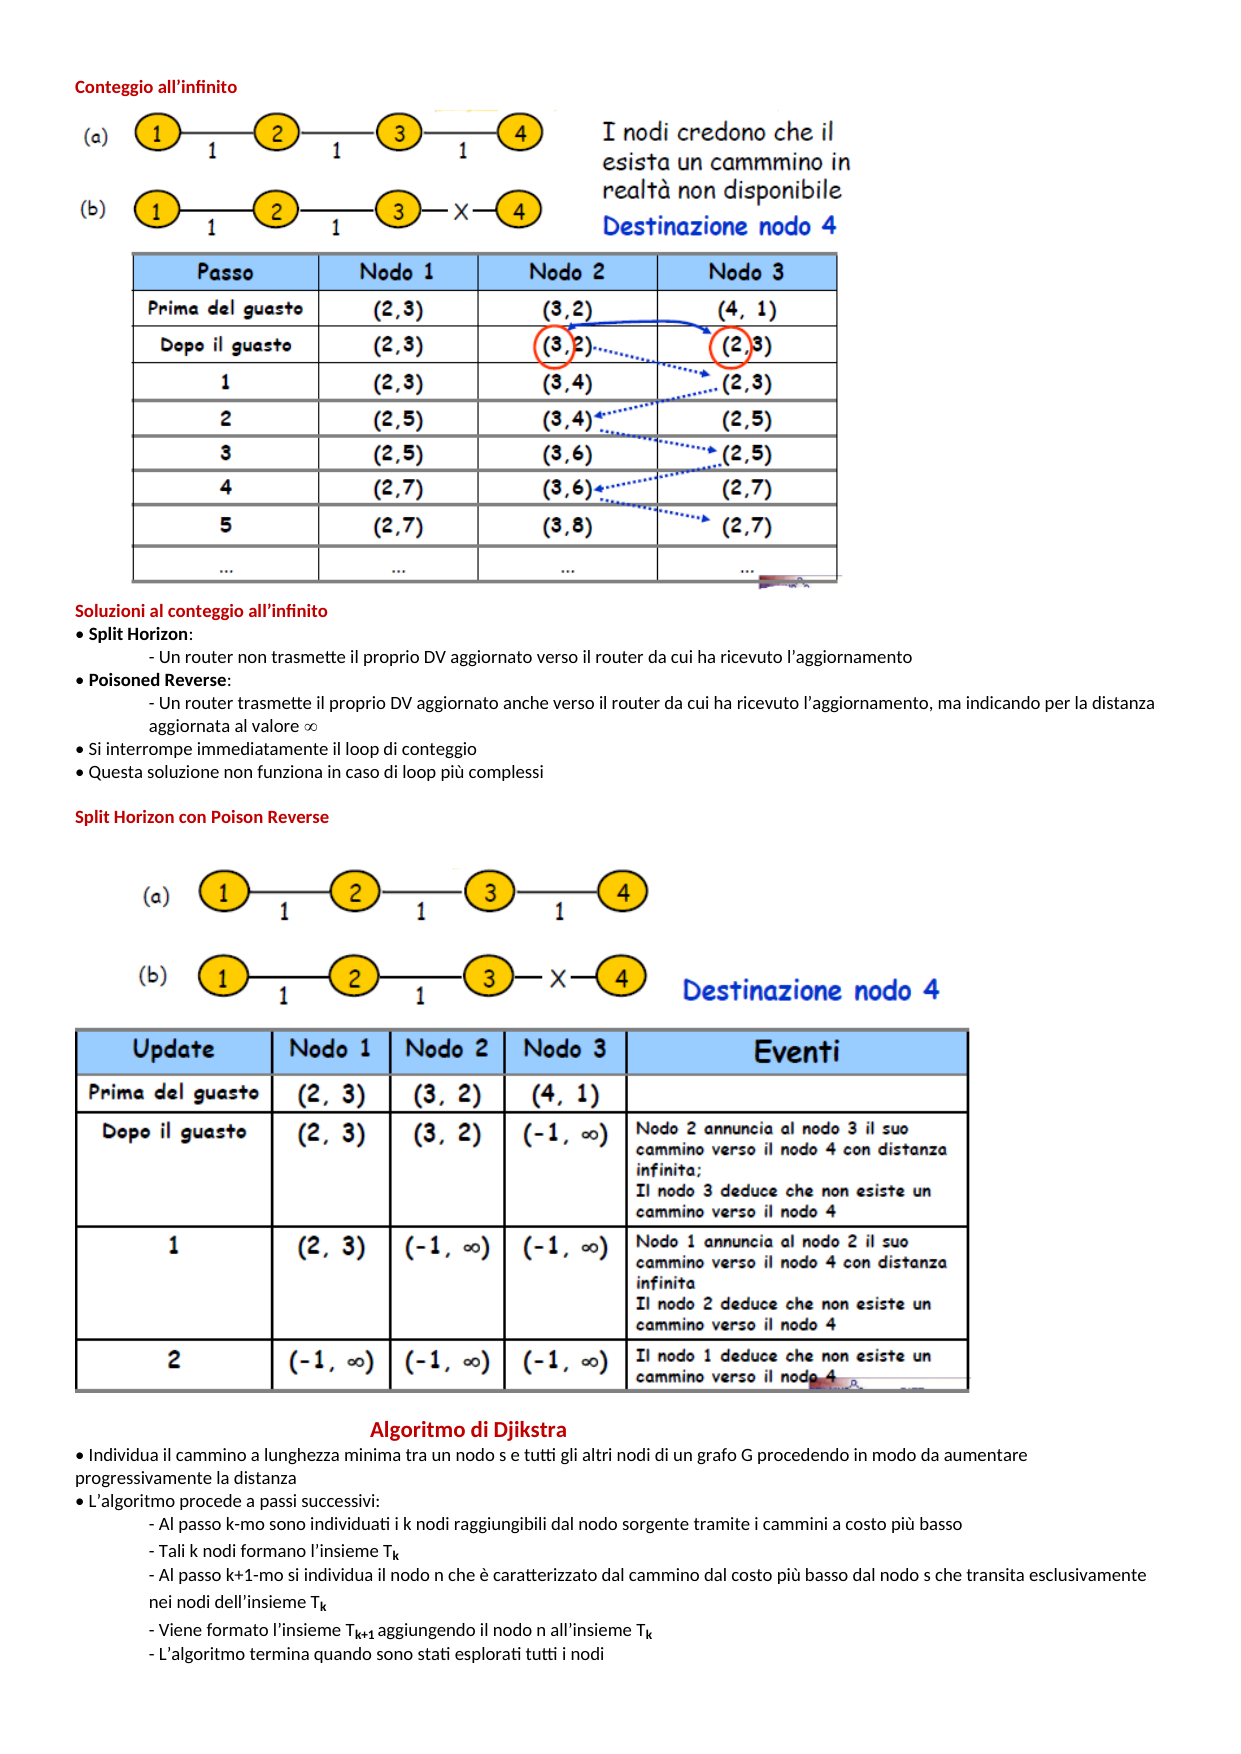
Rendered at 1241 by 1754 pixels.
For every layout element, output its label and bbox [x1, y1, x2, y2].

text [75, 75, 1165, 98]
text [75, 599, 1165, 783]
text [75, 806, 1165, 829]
picture [75, 97, 873, 600]
picture [75, 828, 972, 1393]
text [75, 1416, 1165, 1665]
